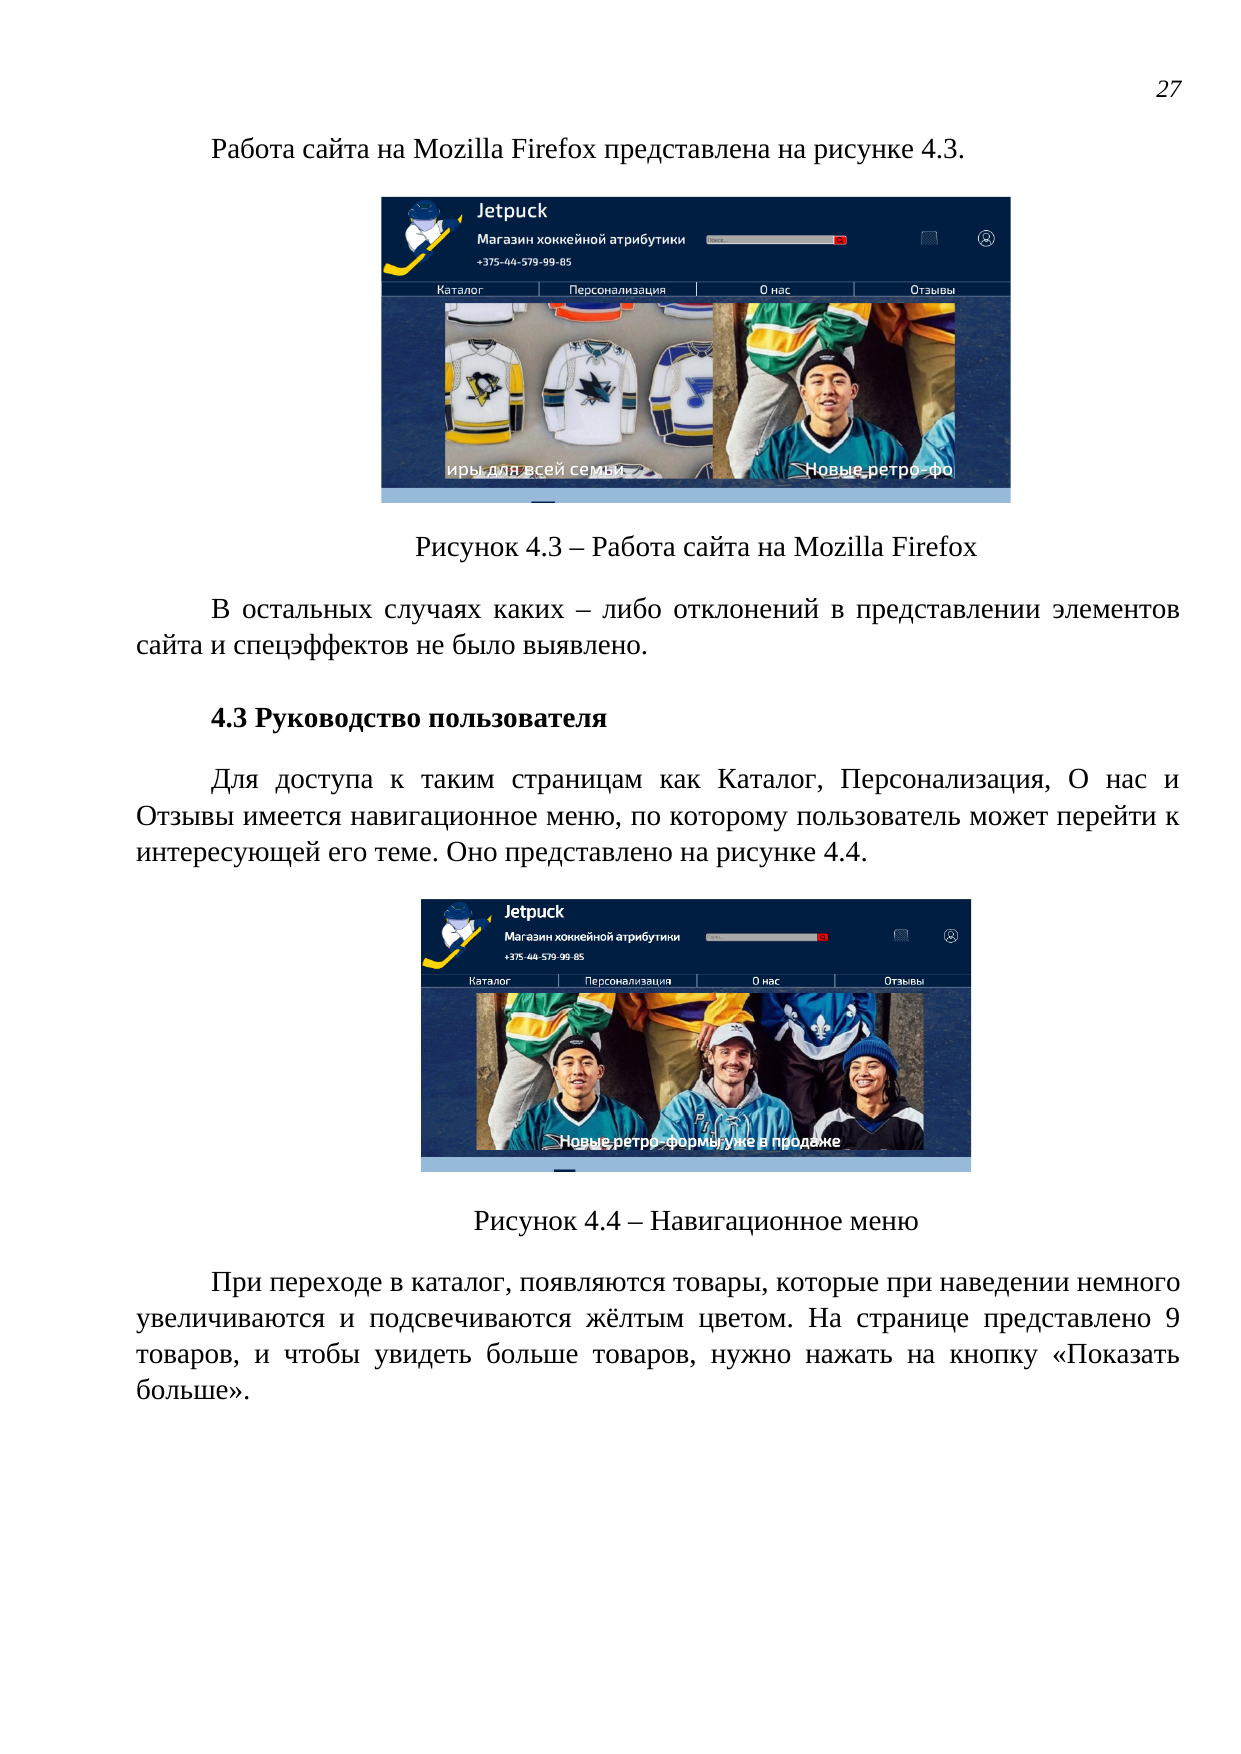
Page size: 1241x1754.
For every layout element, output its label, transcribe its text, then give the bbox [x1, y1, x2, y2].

text В остальных случаях каких – либо отклонений в представлении элементов сайта и спецэффектов не было выявлено. [136, 591, 1181, 660]
text Для доступа к таким страницам как Каталог, Персонализация, О нас и Отзывы имеется навигационное меню, по которому пользователь может перейти к интересующей его теме. Оно представлено на рисунке 4.4. [136, 762, 1181, 867]
text Работа сайта на Mozilla Firefox представлена на рисунке 4.3. [136, 131, 1181, 165]
text Рисунок 4.3 – Работа сайта на Mozilla Firefox [136, 529, 1181, 563]
picture [421, 899, 972, 1172]
text 4.3 Руководство пользователя [136, 701, 1181, 734]
text Рисунок 4.4 – Навигационное меню [136, 1203, 1181, 1236]
picture [381, 196, 1011, 503]
text При переходе в каталог, появляются товары, которые при наведении немного увеличиваются и подсвечиваются жёлтым цветом. На странице представлено 9 товаров, и чтобы увидеть больше товаров, нужно нажать на кнопку «Показать больше». [136, 1264, 1181, 1406]
